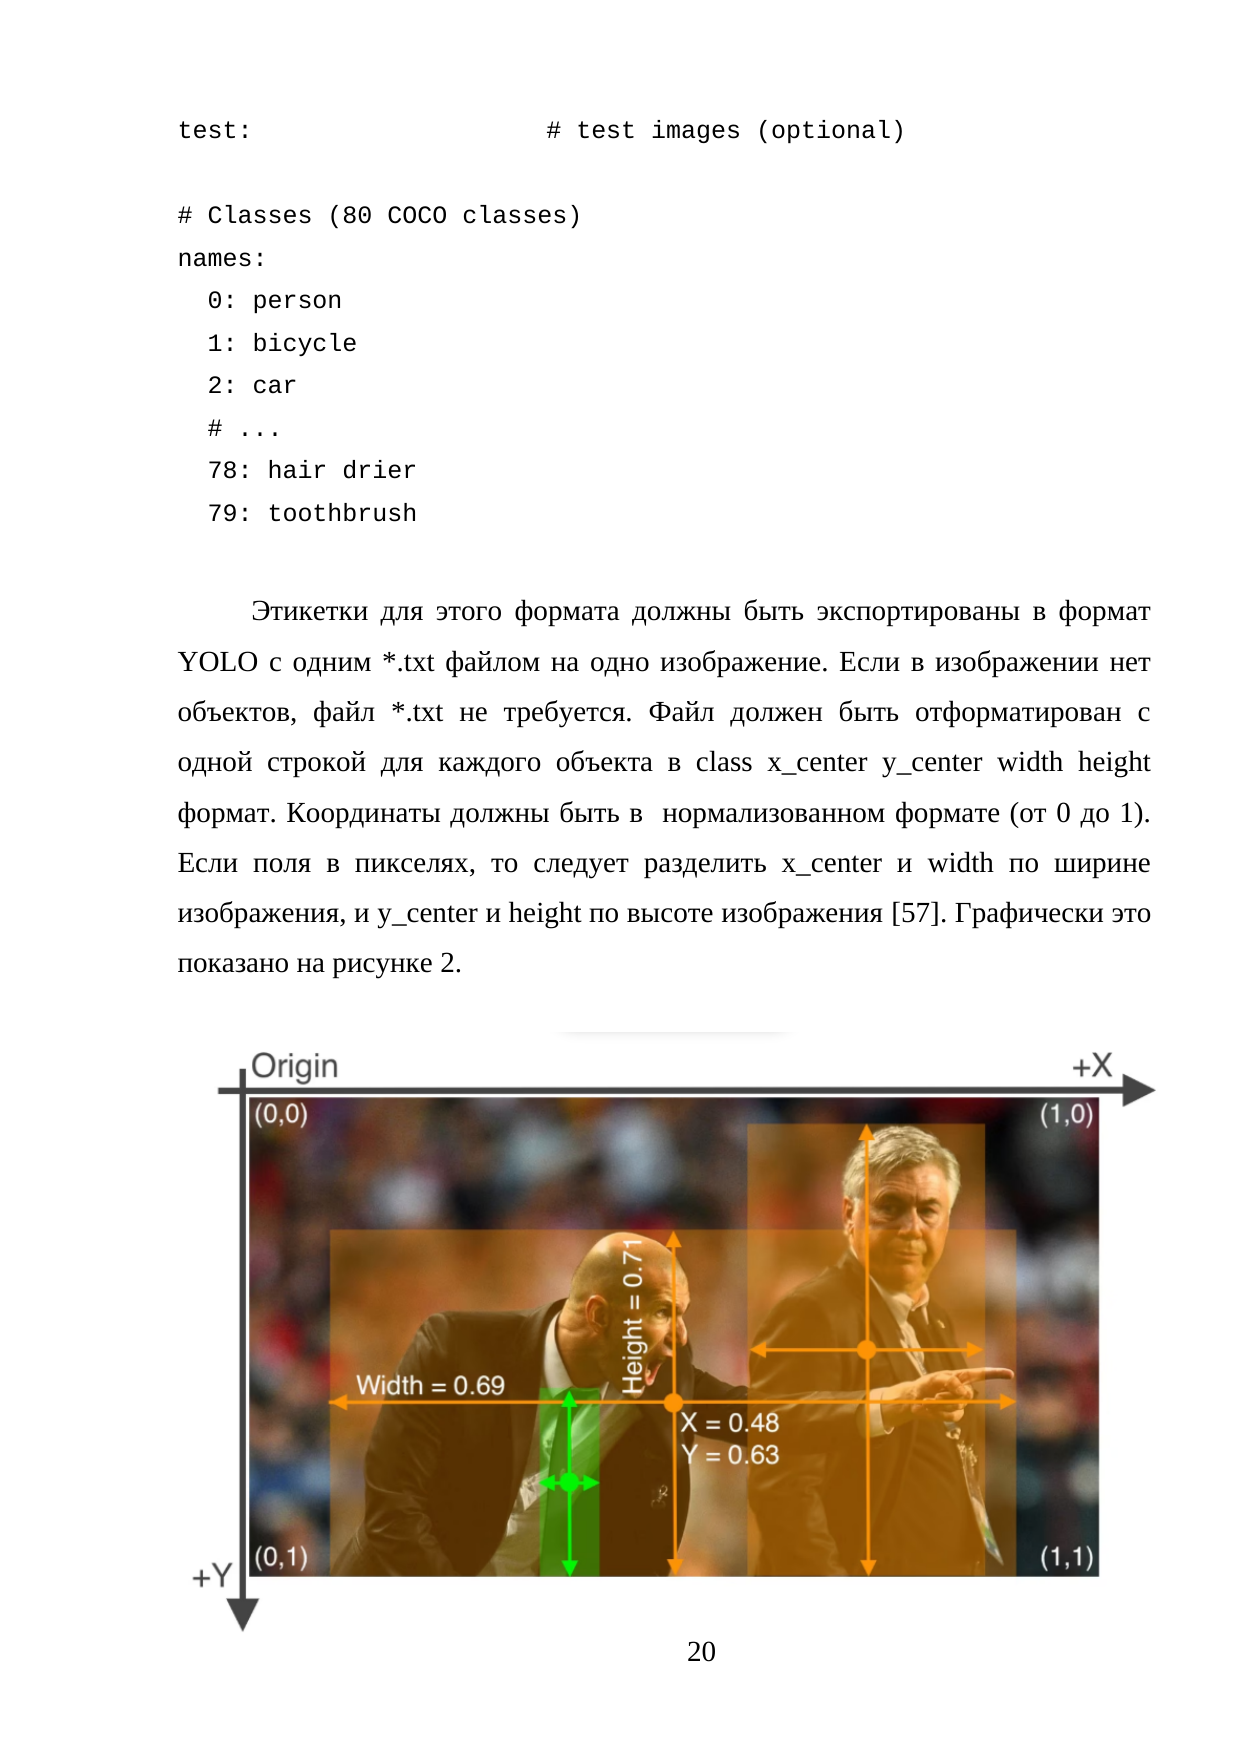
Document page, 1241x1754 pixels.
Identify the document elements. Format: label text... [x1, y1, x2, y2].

text 1: bicycle [177, 331, 1152, 359]
text 0: person [177, 288, 1152, 316]
text 2: car [177, 373, 1152, 401]
text # Classes (80 COCO classes) [177, 203, 1152, 231]
text # ... [177, 416, 1152, 444]
text Этикетки для этого формата должны быть экспортированы в формат YOLO с одним *.txt файлом на одно изображение. Если в изображении нет объектов, файл *.txt не требуется. Файл должен быть отформатирован с одной строкой для каждого объекта в class x_center y_center width height формат. Координаты должны быть в нормализованном формате (от 0 до 1). Если поля в пикселях, то следует разделить x_center и width по ширине изображения, и y_center и height по высоте изображения [57]. Графически это показано на рисунке 2. [177, 593, 1152, 979]
text test: # test images (optional) [177, 118, 1152, 146]
picture [183, 1032, 1158, 1640]
text 79: toothbrush [177, 501, 1152, 529]
text 78: hair drier [177, 458, 1152, 486]
text names: [177, 246, 1152, 274]
